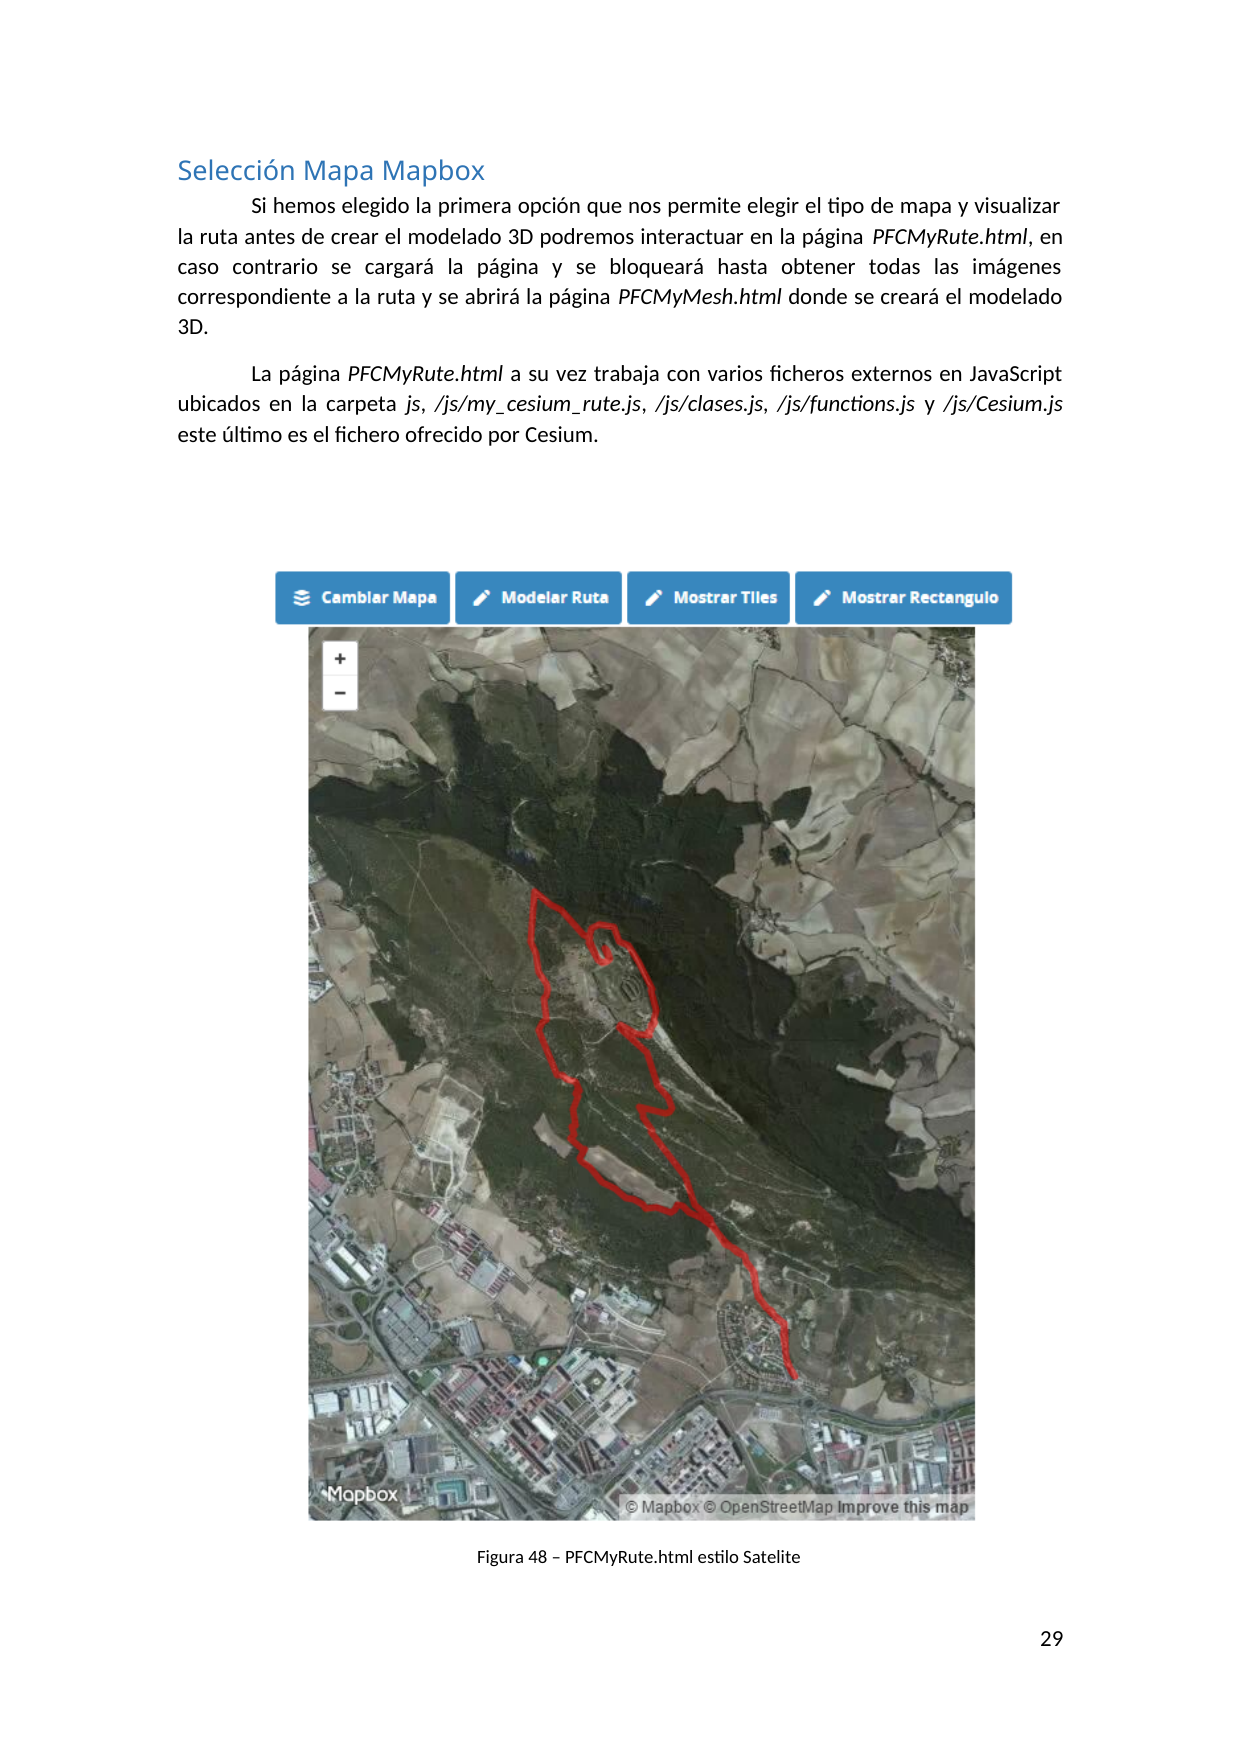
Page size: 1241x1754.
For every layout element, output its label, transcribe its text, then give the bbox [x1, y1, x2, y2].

text Figura 48 – PFCMyRute.html estilo Satelite [215, 1545, 1063, 1568]
text La página PFCMyRute.html a su vez trabaja con varios ficheros externos en JavaScript ubicados en la carpeta js, /js/my_cesium_rute.js, /js/clases.js, /js/functions.js y /js/Cesium.js este último es el fichero ofrecido por Cesium. [177, 359, 1063, 448]
subtitle Selección Mapa Mapbox [177, 152, 1063, 189]
text Si hemos elegido la primera opción que nos permite elegir el tipo de mapa y visualizar la ruta antes de crear el modelado 3D podremos interactuar en la página PFCMyRute.html, en caso contrario se cargará la página y se bloqueará hasta obtener todas las imágenes correspondiente a la ruta y se abrirá la página PFCMyMesh.html donde se creará el modelado 3D. [177, 192, 1063, 341]
picture [265, 565, 1036, 1534]
